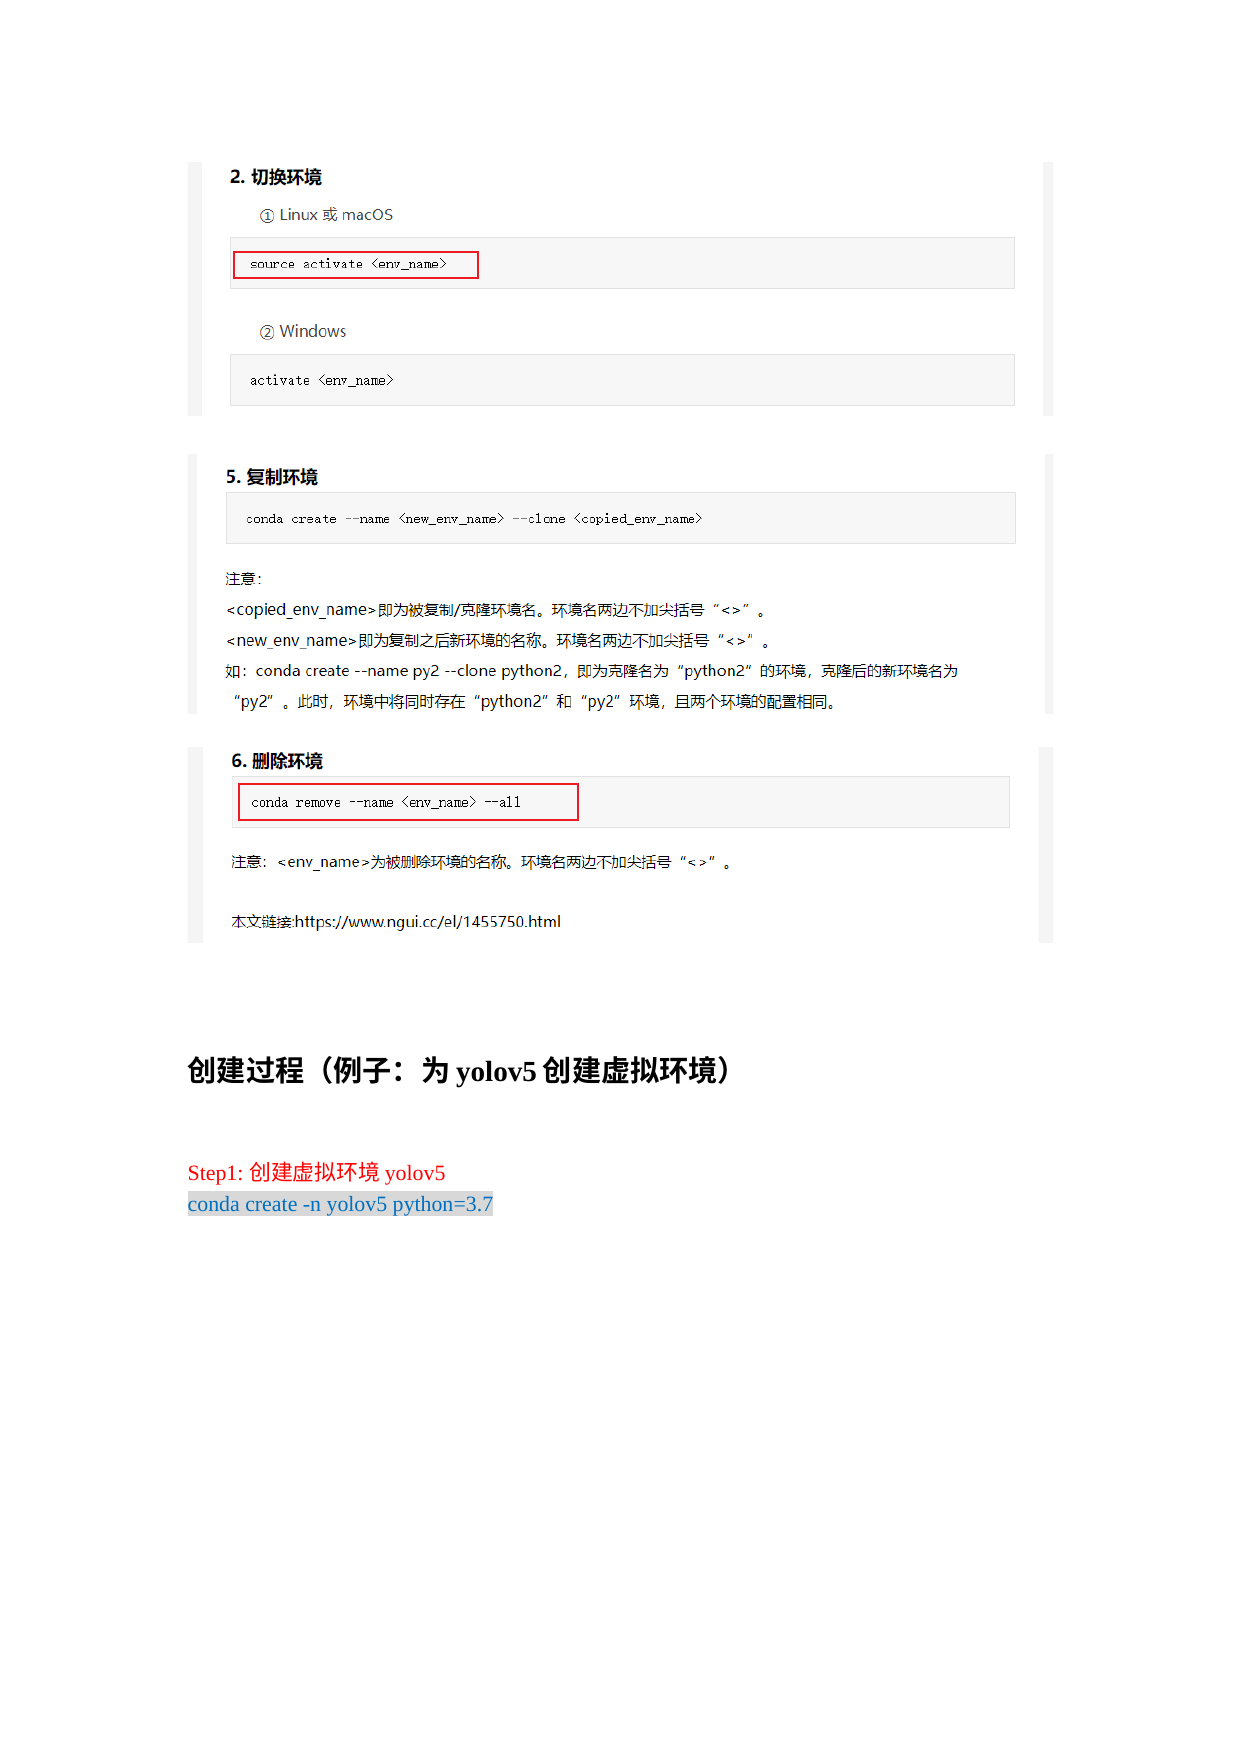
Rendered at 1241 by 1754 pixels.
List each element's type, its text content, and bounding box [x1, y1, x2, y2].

text conda create -n yolov5 python=3.7 [187, 1187, 1053, 1220]
text Step1: 创建虚拟环境yolov5 [187, 1155, 1053, 1187]
subtitle 创建过程（例子：为yolov5创建虚拟环境） [187, 1036, 1053, 1101]
picture [187, 454, 1054, 714]
picture [187, 747, 1054, 943]
picture [187, 162, 1054, 416]
